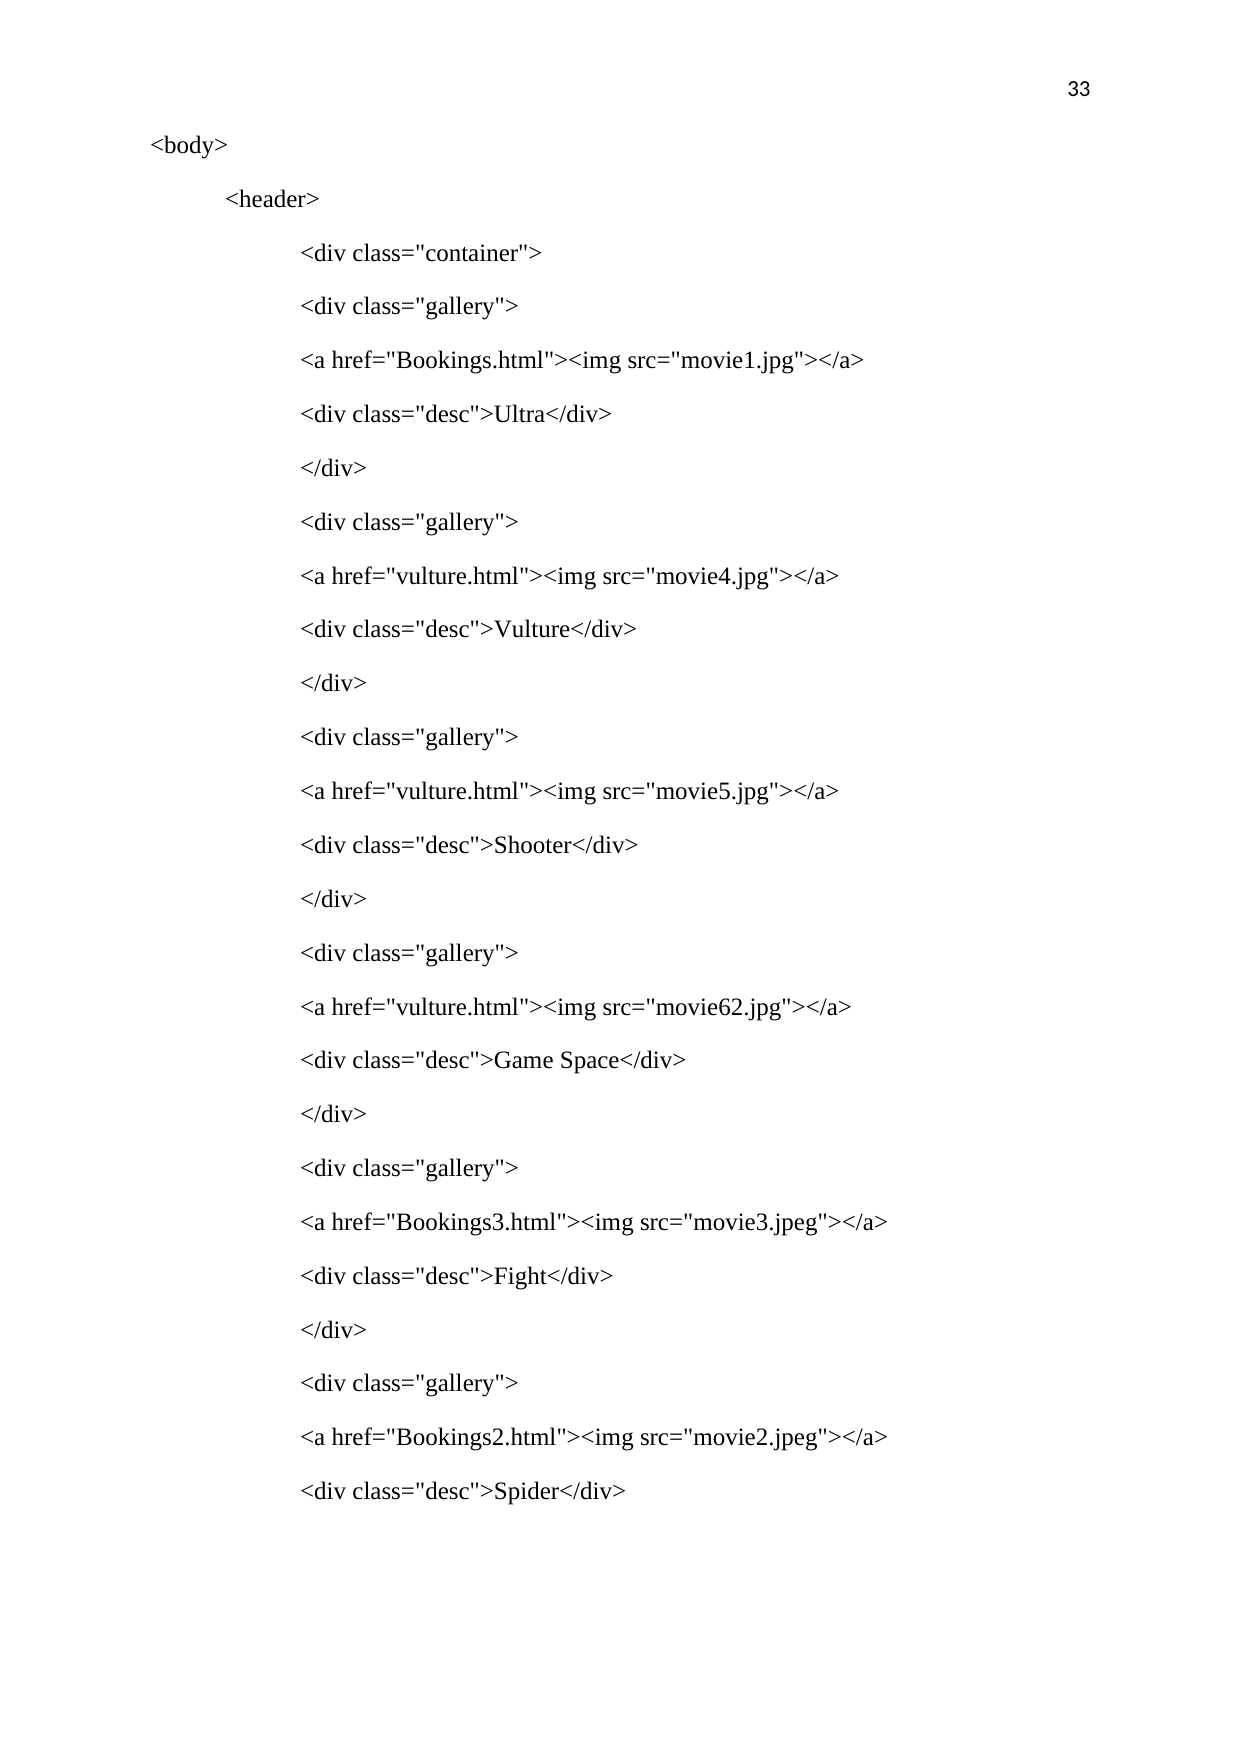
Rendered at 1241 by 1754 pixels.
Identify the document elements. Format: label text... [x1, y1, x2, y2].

text <div class="desc">Shooter</div> [150, 830, 1090, 859]
text <div class="container"> [150, 238, 1090, 266]
text <div class="desc">Fight</div> [150, 1261, 1090, 1289]
text <a href="vulture.html"><img src="movie4.jpg"></a> [150, 561, 1090, 589]
text <a href="Bookings.html"><img src="movie1.jpg"></a> [150, 345, 1090, 374]
text </div> [150, 668, 1090, 697]
text <a href="Bookings2.html"><img src="movie2.jpeg"></a> [150, 1422, 1090, 1451]
text <a href="vulture.html"><img src="movie5.jpg"></a> [150, 776, 1090, 805]
text <a href="vulture.html"><img src="movie62.jpg"></a> [150, 992, 1090, 1020]
text <body> [150, 130, 1090, 159]
text </div> [150, 453, 1090, 482]
text </div> [150, 1315, 1090, 1343]
text <div class="desc">Vulture</div> [150, 614, 1090, 643]
text <div class="desc">Spider</div> [150, 1476, 1090, 1505]
text <div class="gallery"> [150, 507, 1090, 536]
text <header> [150, 184, 1090, 212]
text </div> [150, 1099, 1090, 1128]
text <div class="gallery"> [150, 1153, 1090, 1182]
text <div class="gallery"> [150, 291, 1090, 320]
text <div class="gallery"> [150, 722, 1090, 751]
text </div> [150, 884, 1090, 913]
text <div class="desc">Ultra</div> [150, 399, 1090, 428]
text <div class="desc">Game Space</div> [150, 1045, 1090, 1074]
text <a href="Bookings3.html"><img src="movie3.jpeg"></a> [150, 1207, 1090, 1236]
text <div class="gallery"> [150, 938, 1090, 966]
text <div class="gallery"> [150, 1368, 1090, 1397]
